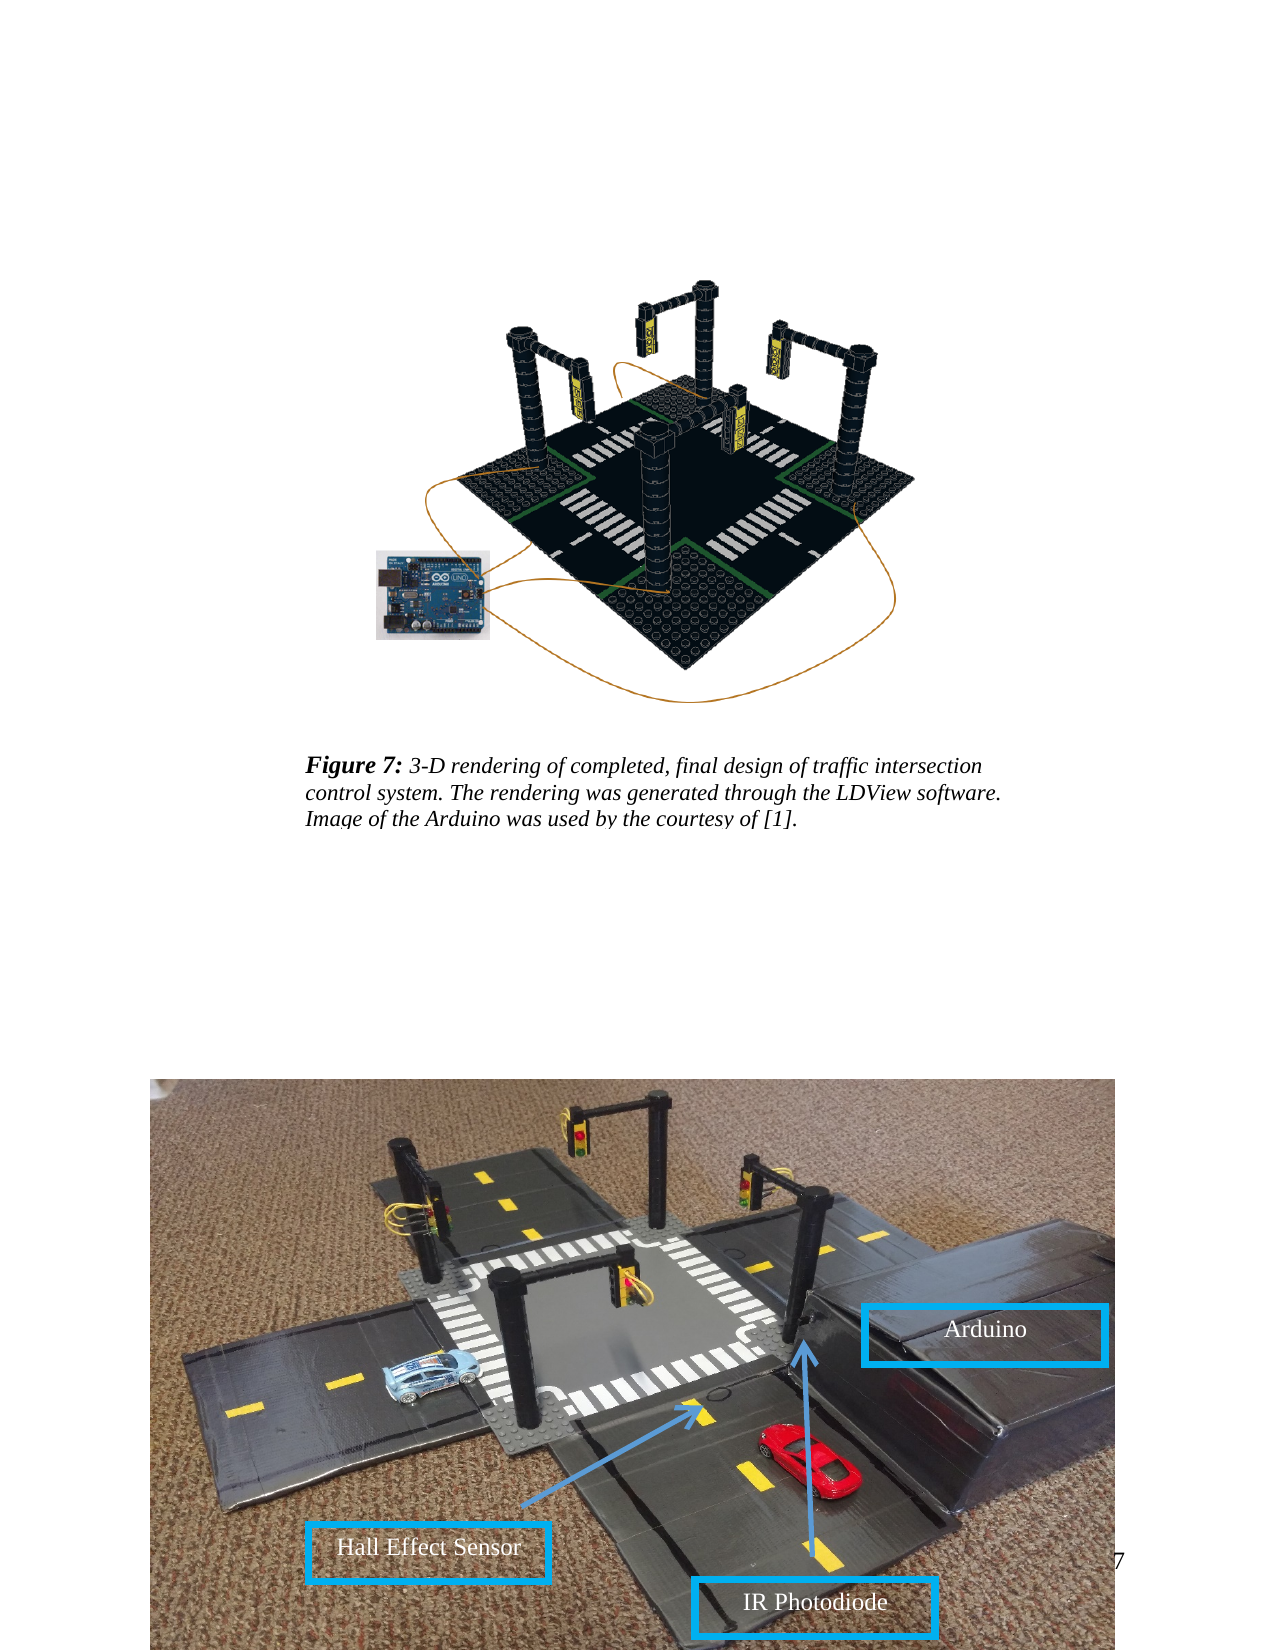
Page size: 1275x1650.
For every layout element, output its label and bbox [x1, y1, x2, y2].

picture [150, 1079, 1115, 1650]
picture [327, 275, 928, 716]
